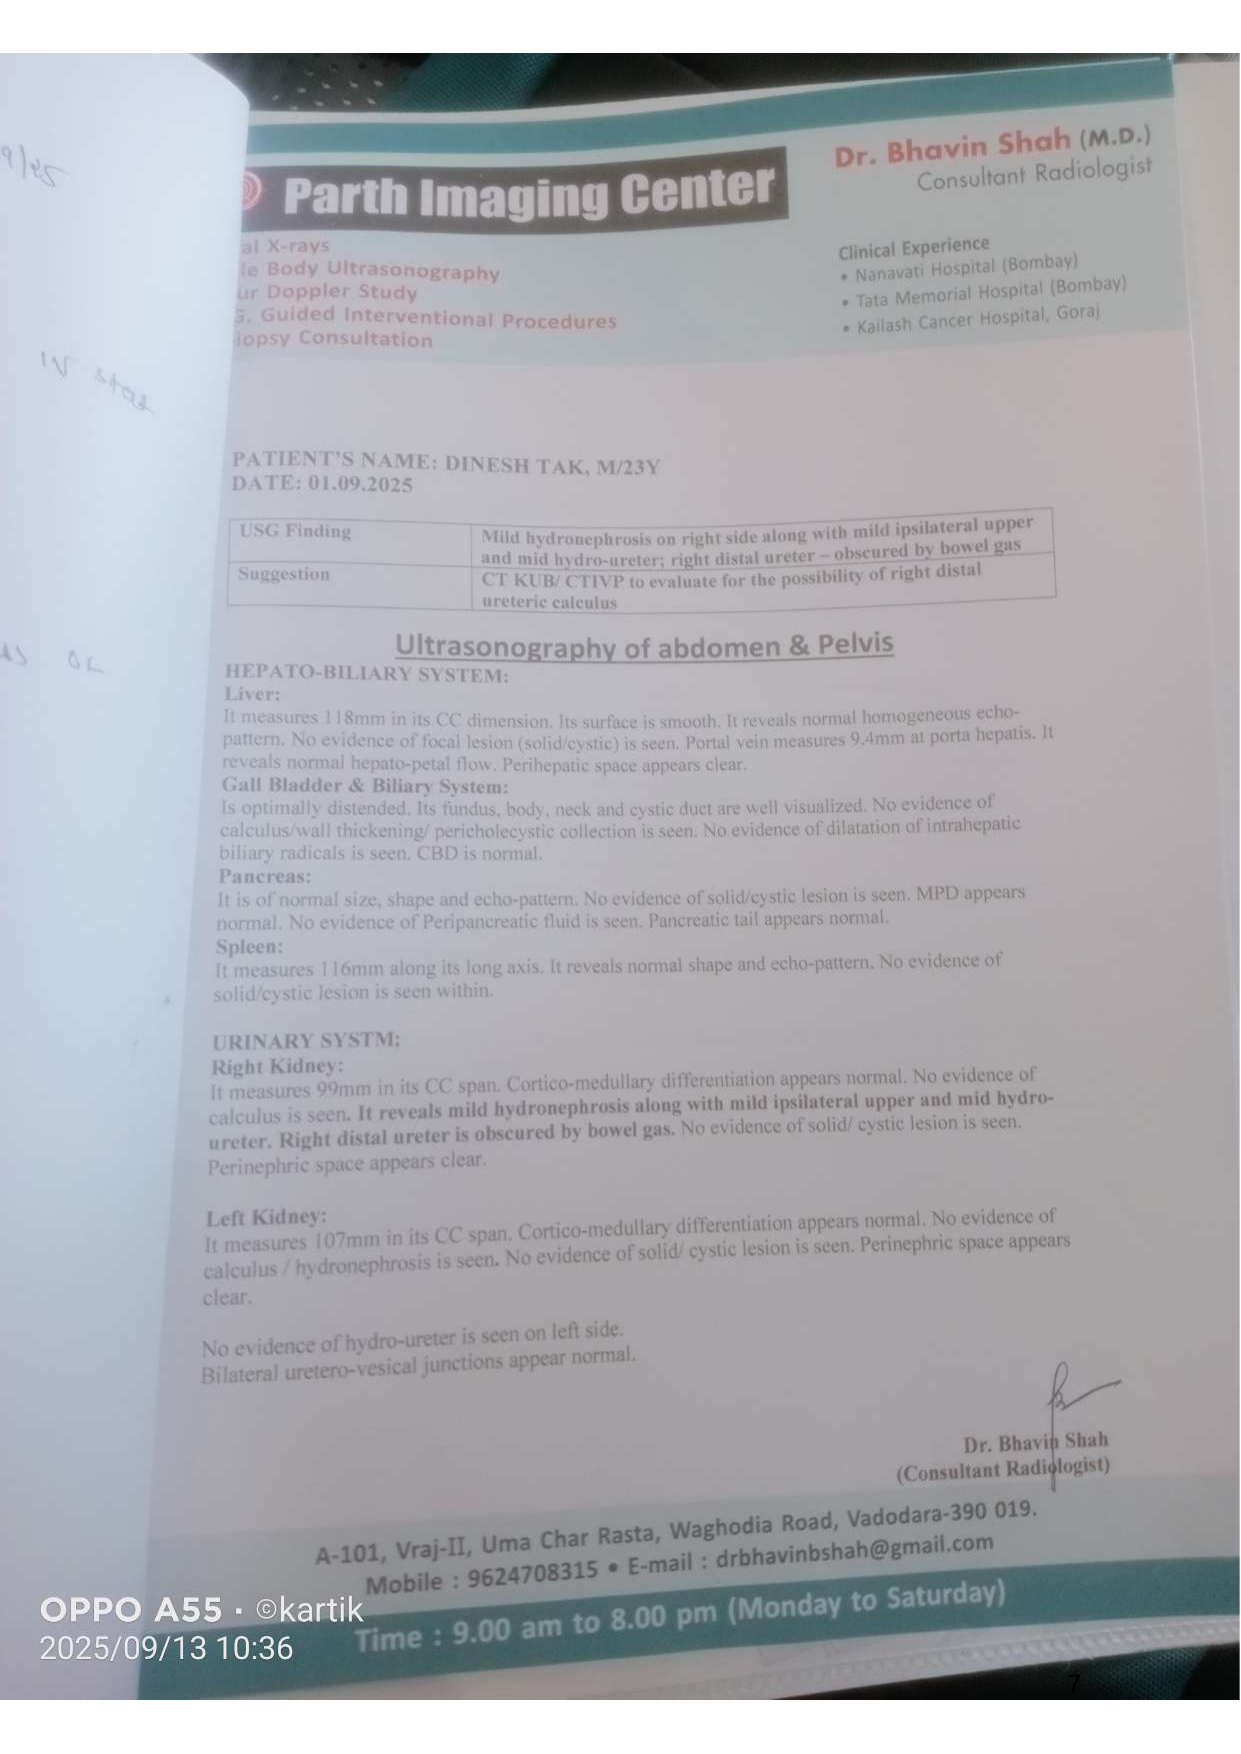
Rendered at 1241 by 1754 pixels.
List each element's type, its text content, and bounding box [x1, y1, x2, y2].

picture [0, 53, 1240, 1700]
text 7 [150, 1665, 1081, 1699]
